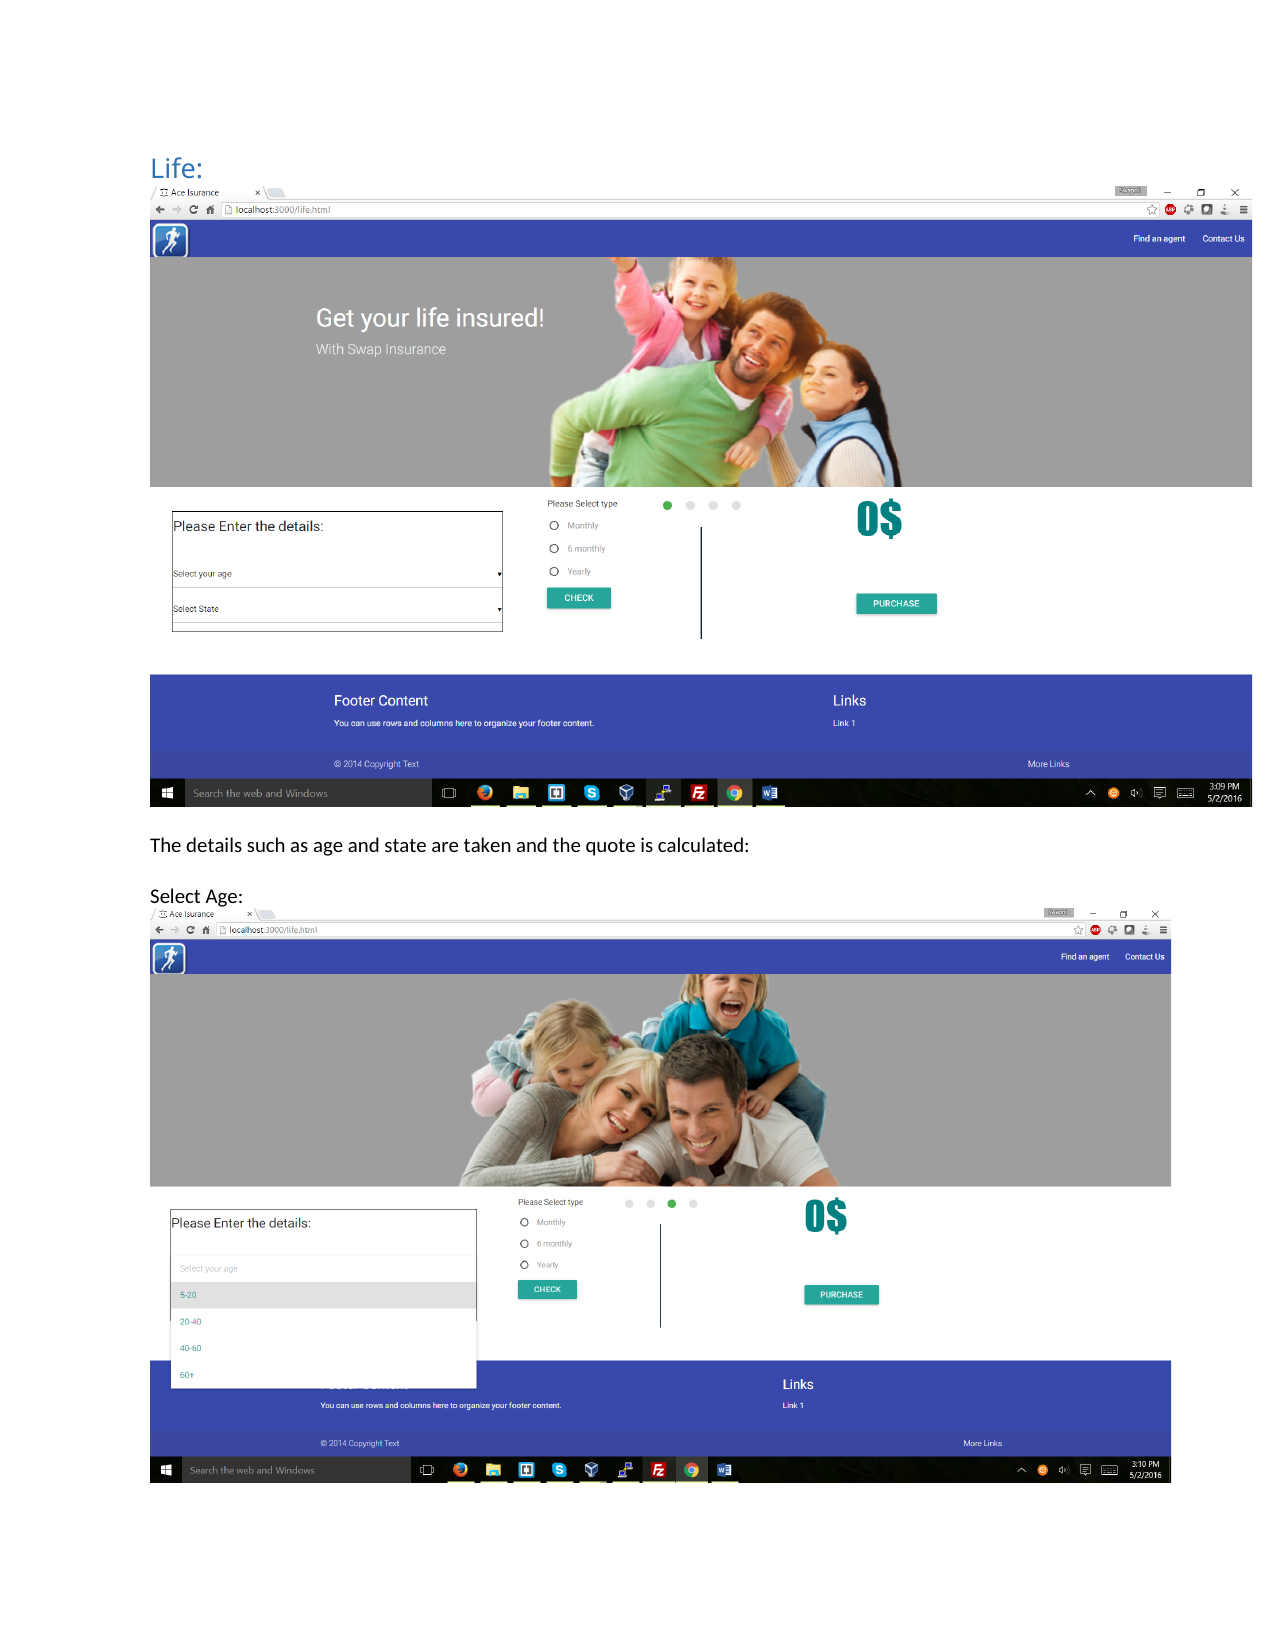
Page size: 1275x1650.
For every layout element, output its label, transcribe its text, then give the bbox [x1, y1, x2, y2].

subtitle Life: [150, 150, 1125, 186]
picture [150, 908, 1172, 1483]
picture [150, 186, 1253, 807]
text Select Age: [150, 883, 1125, 908]
text The details such as age and state are taken and the quote is calculated: [150, 832, 1125, 858]
